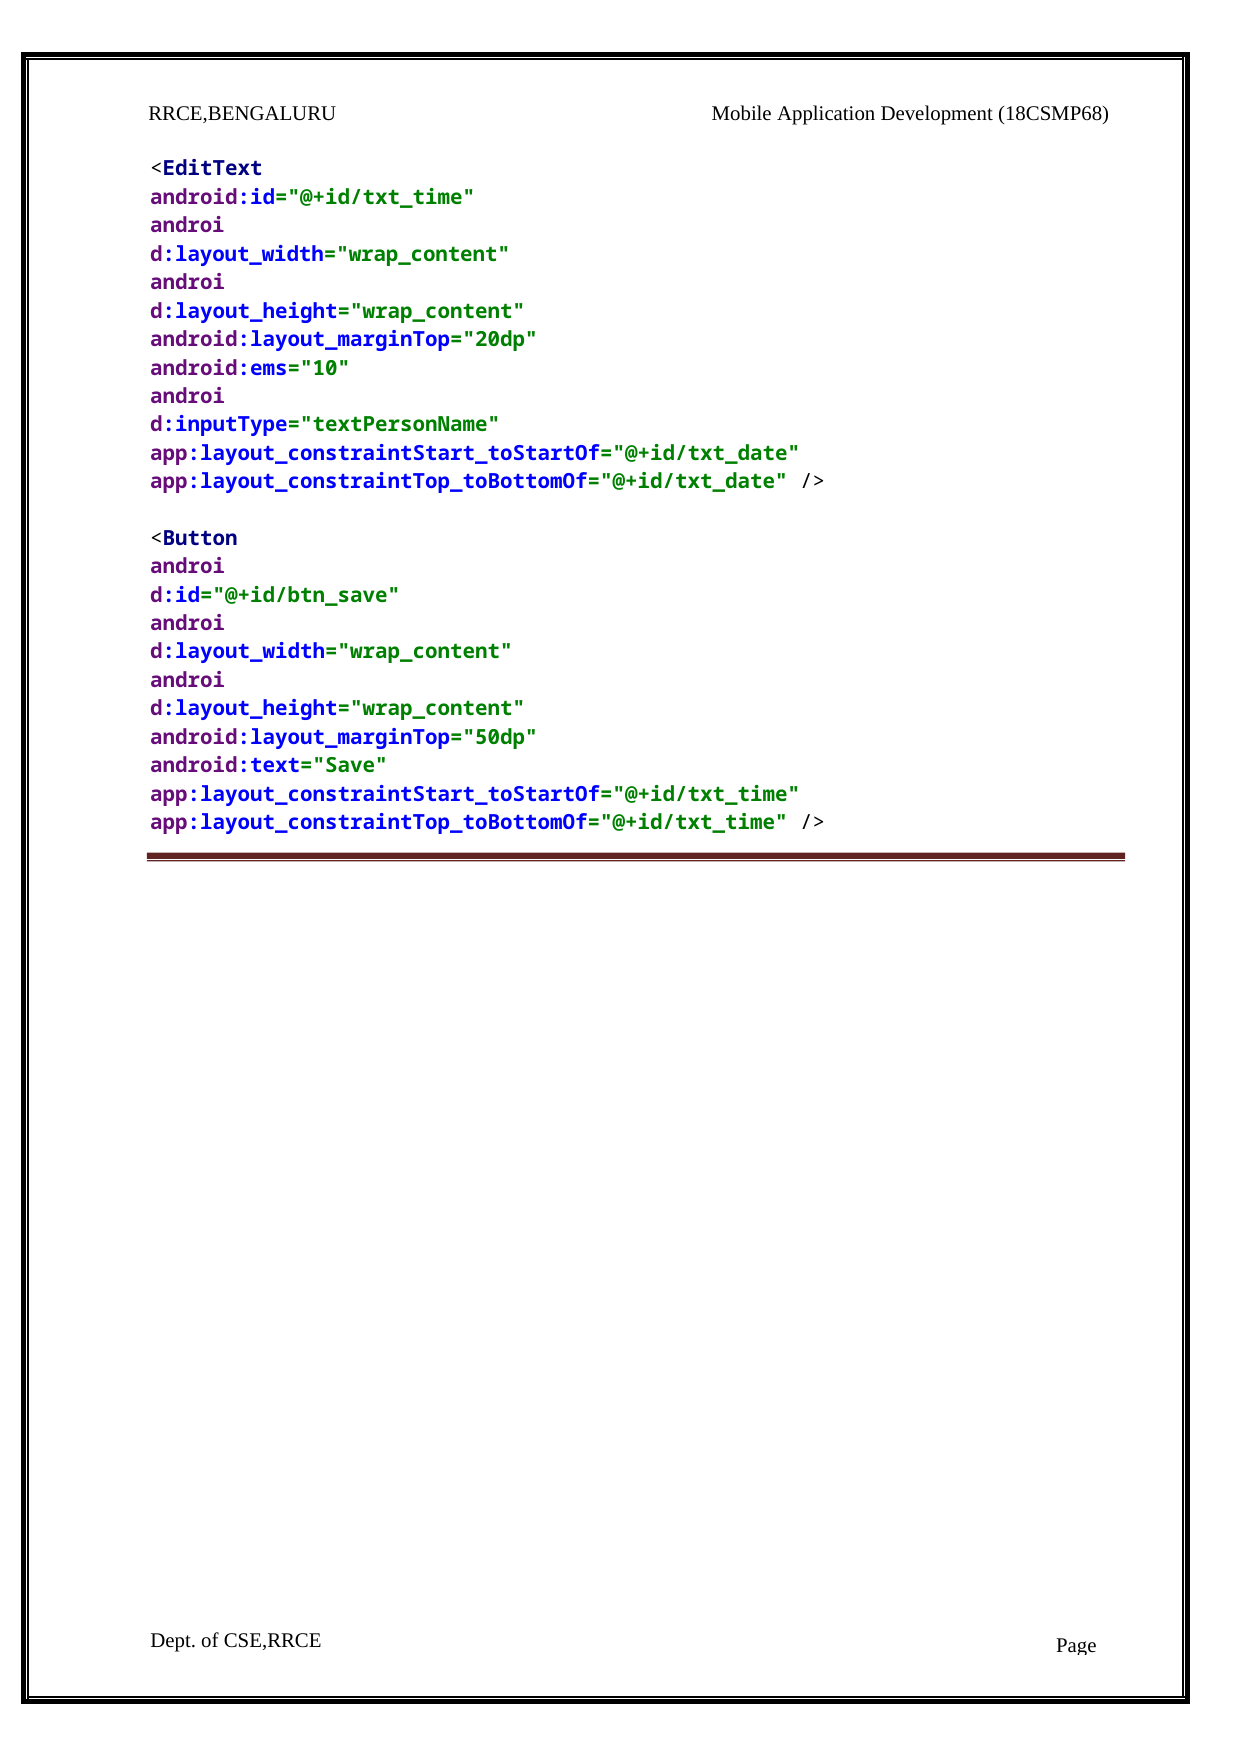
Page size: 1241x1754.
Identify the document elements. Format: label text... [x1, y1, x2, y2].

text app:layout_constraintStart_toStartOf="@+id/txt_date" app:layout_constraintTop_toBottomOf="@+id/txt_date" /> [150, 438, 1138, 495]
text <Button android:id="@+id/btn_save" [150, 523, 449, 608]
text <EditText android:id="@+id/txt_time" android:layout_width="wrap_content" [150, 153, 551, 267]
text android:layout_height="wrap_content" android:layout_marginTop="20dp" android:ems="10" android:inputType="textPersonName" [150, 267, 564, 438]
text android:layout_width="wrap_content" android:layout_height="wrap_content" android:layout_marginTop="50dp" android:text="Save" [150, 608, 564, 779]
text app:layout_constraintStart_toStartOf="@+id/txt_time" app:layout_constraintTop_toBottomOf="@+id/txt_time" /> [150, 779, 1138, 836]
